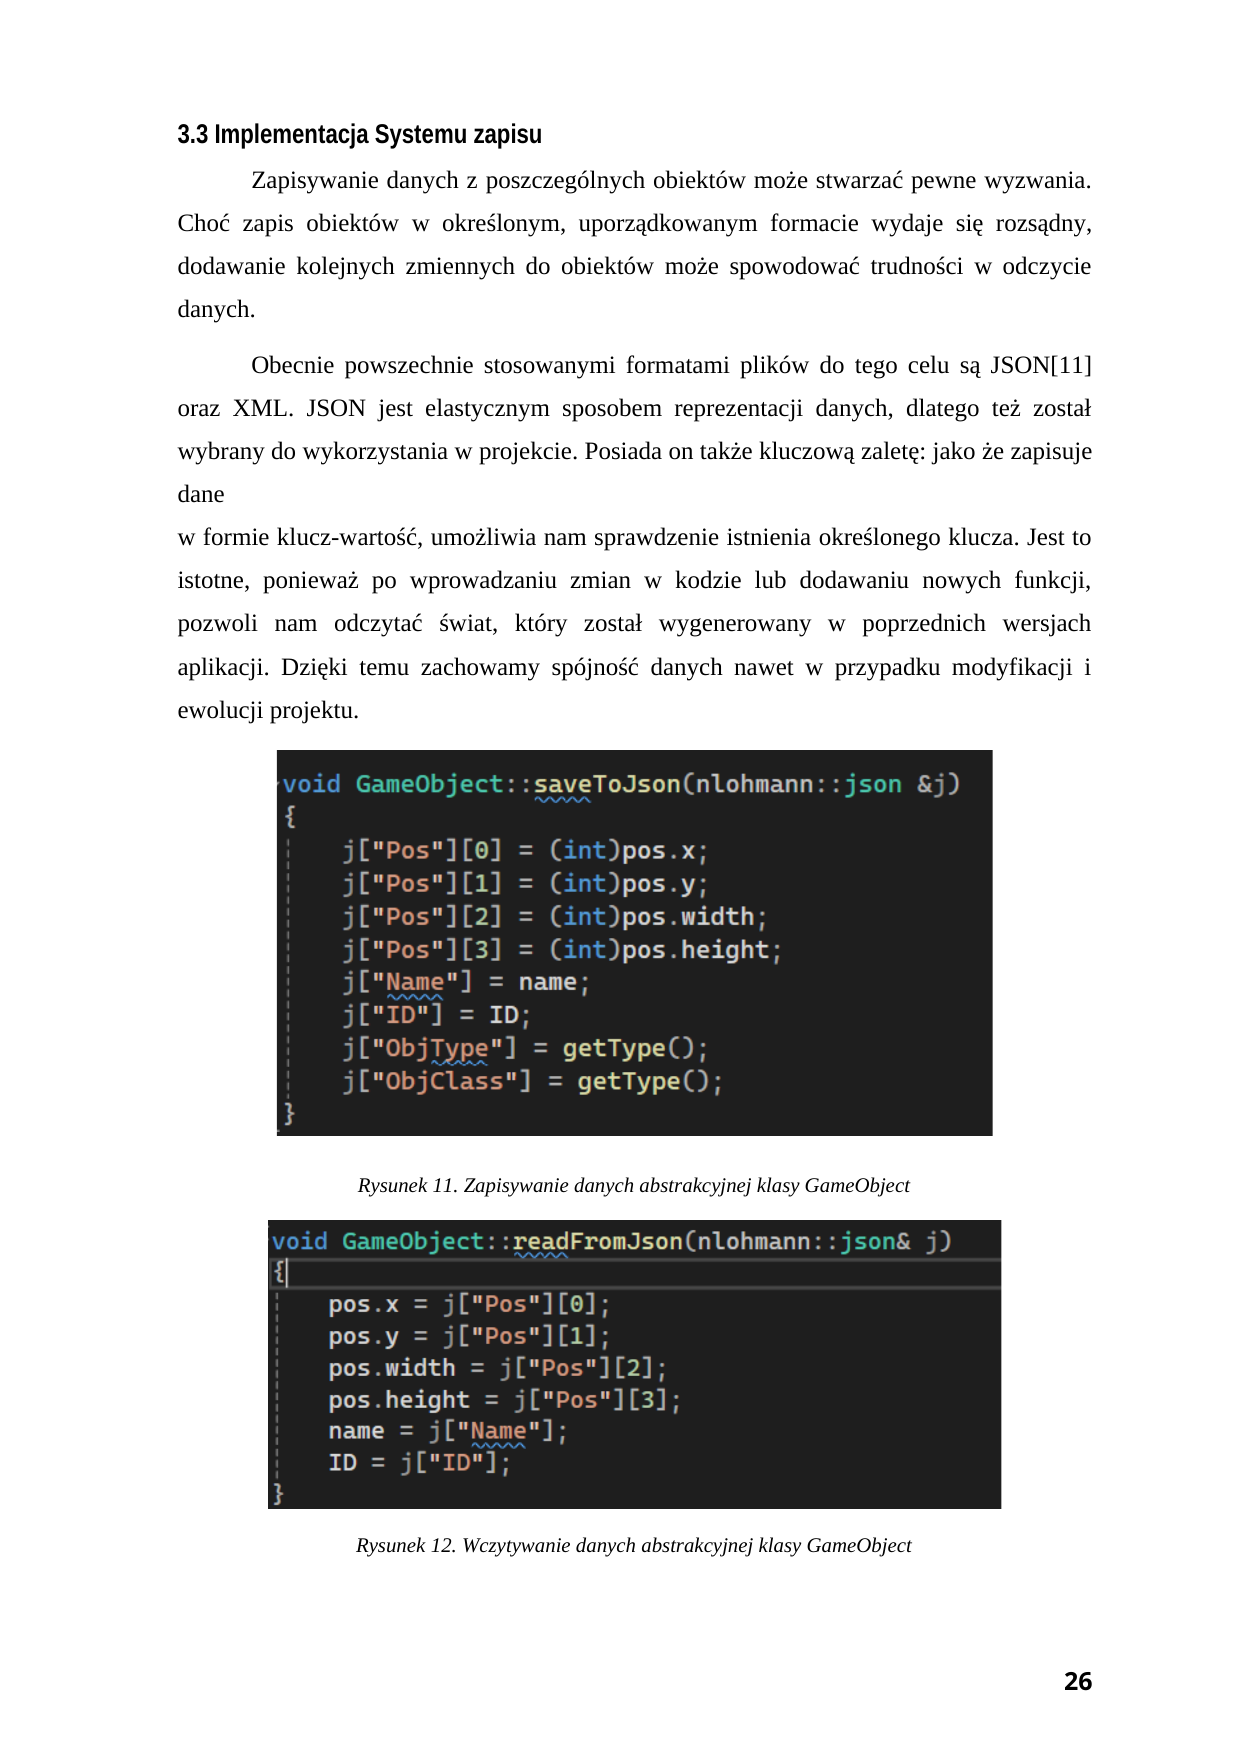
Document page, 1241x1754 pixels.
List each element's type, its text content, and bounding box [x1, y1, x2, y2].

subtitle Zapisywanie danych z poszczególnych obiektów może stwarzać pewne wyzwania. Choć zapis obiektów w określonym, uporządkowanym formacie wydaje się rozsądny, dodawanie kolejnych zmiennych do obiektów może spowodować trudności w odczycie danych. [177, 165, 1092, 323]
picture [268, 1220, 1002, 1509]
text 3.3 Implementacja Systemu zapisu [177, 118, 1092, 149]
picture [276, 750, 993, 1136]
subtitle Obecnie powszechnie stosowanymi formatami plików do tego celu są JSON[11] oraz XML. JSON jest elastycznym sposobem reprezentacji danych, dlatego też został wybrany do wykorzystania w projekcie. Posiada on także kluczową zaletę: jako że zapisuje dane w formie klucz-wartość, umożliwia nam sprawdzenie istnienia określonego klucza. Jest to istotne, ponieważ po wprowadzaniu zmian w kodzie lub dodawaniu nowych funkcji, pozwoli nam odczytać świat, który został wygenerowany w poprzednich wersjach aplikacji. Dzięki temu zachowamy spójność danych nawet w przypadku modyfikacji i ewolucji projektu. [177, 350, 1092, 723]
